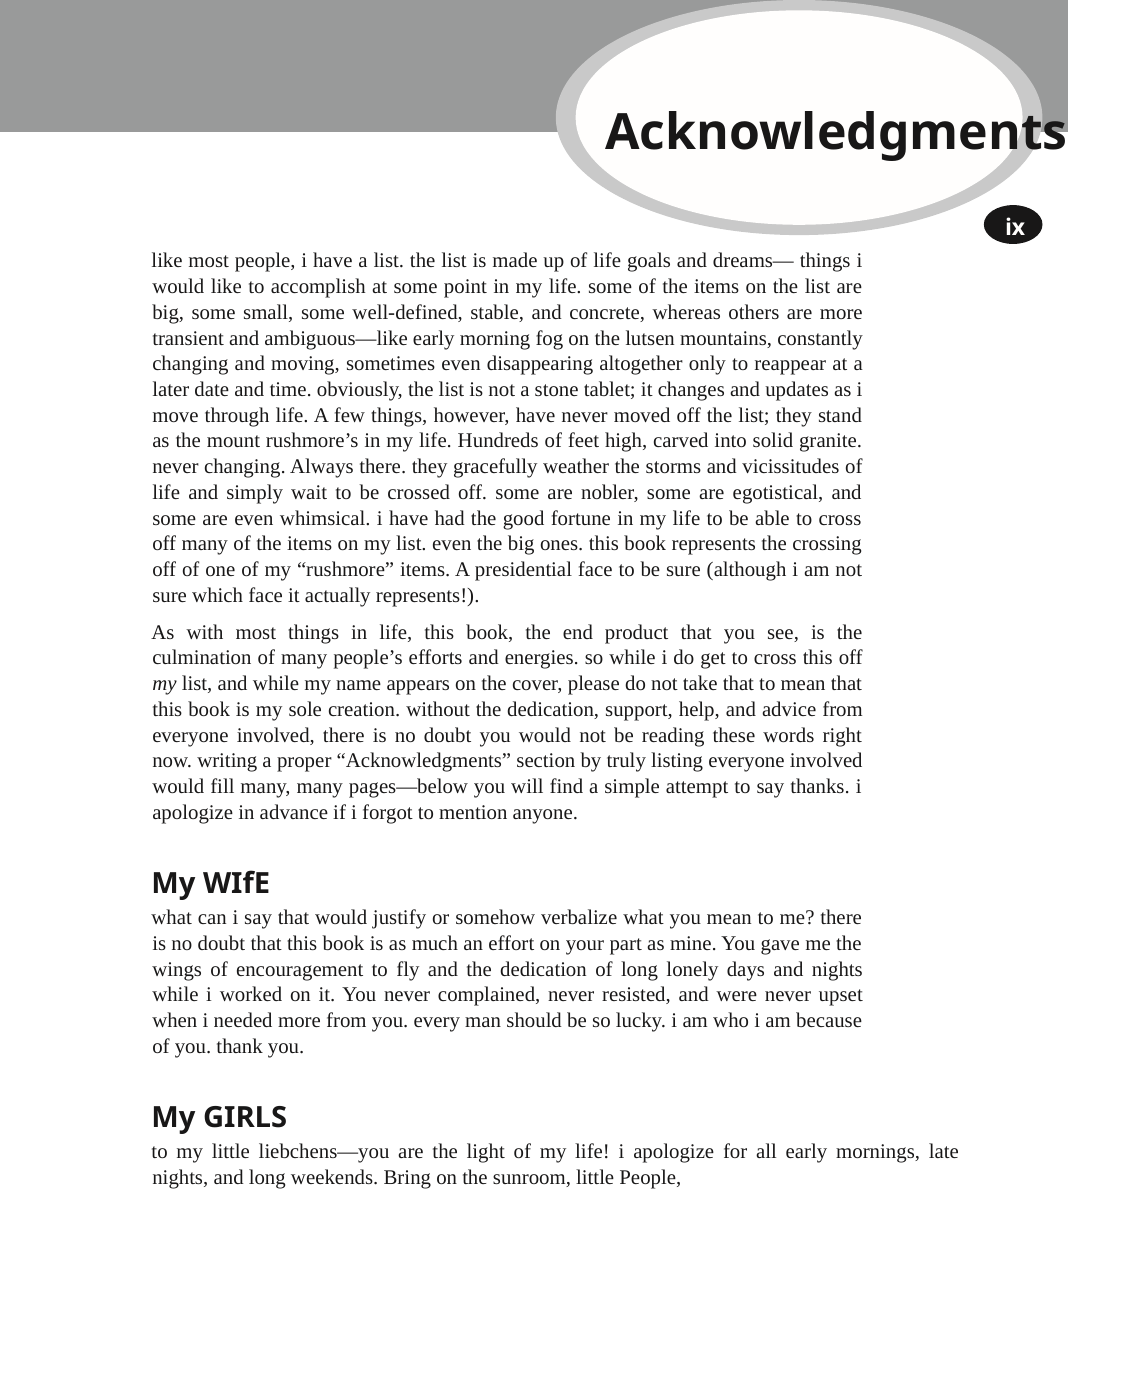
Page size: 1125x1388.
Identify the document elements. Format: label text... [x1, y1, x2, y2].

text like most people, i have a list. the list is made up of life goals and dreams— things i would like to accomplish at some point in my life. some of the items on the list are big, some small, some well-defined, stable, and concrete, whereas others are more transient and ambiguous—like early morning fog on the lutsen mountains, constantly changing and moving, sometimes even disappearing altogether only to reappear at a later date and time. obviously, the list is not a stone tablet; it changes and updates as i move through life. A few things, however, have never moved off the list; they stand as the mount rushmore’s in my life. Hundreds of feet high, carved into solid granite. never changing. Always there. they gracefully weather the storms and vicissitudes of life and simply wait to be crossed off. some are nobler, some are egotistical, and some are even whimsical. i have had the good fortune in my life to be able to cross off many of the items on my list. even the big ones. this book represents the crossing off of one of my “rushmore” items. A presidential face to be sure (although i am not sure which face it actually represents!). [151, 132, 864, 607]
text My WIfE [151, 862, 1104, 902]
text what can i say that would justify or somehow verbalize what you mean to me? there is no doubt that this book is as much an effort on your part as mine. You gave me the wings of encouragement to fly and the dedication of long lonely days and nights while i worked on it. You never complained, never resisted, and were never upset when i needed more from you. every man should be so lucky. i am who i am because of you. thank you. [151, 905, 864, 1058]
text to my little liebchens—you are the light of my life! i apologize for all early mornings, late nights, and long weekends. Bring on the sunroom, little People, [151, 1139, 961, 1189]
text My GIRLS [151, 1096, 1104, 1136]
text As with most things in life, this book, the end product that you see, is the culmination of many people’s efforts and energies. so while i do get to cross this off my list, and while my name appears on the cover, please do not take that to mean that this book is my sole creation. without the dedication, support, help, and advice from everyone involved, there is no doubt you would not be reading these words right now. writing a proper “Acknowledgments” section by truly listing everyone involved would fill many, many pages—below you will find a simple attempt to say thanks. i apologize in advance if i forgot to mention anyone. [151, 620, 864, 824]
